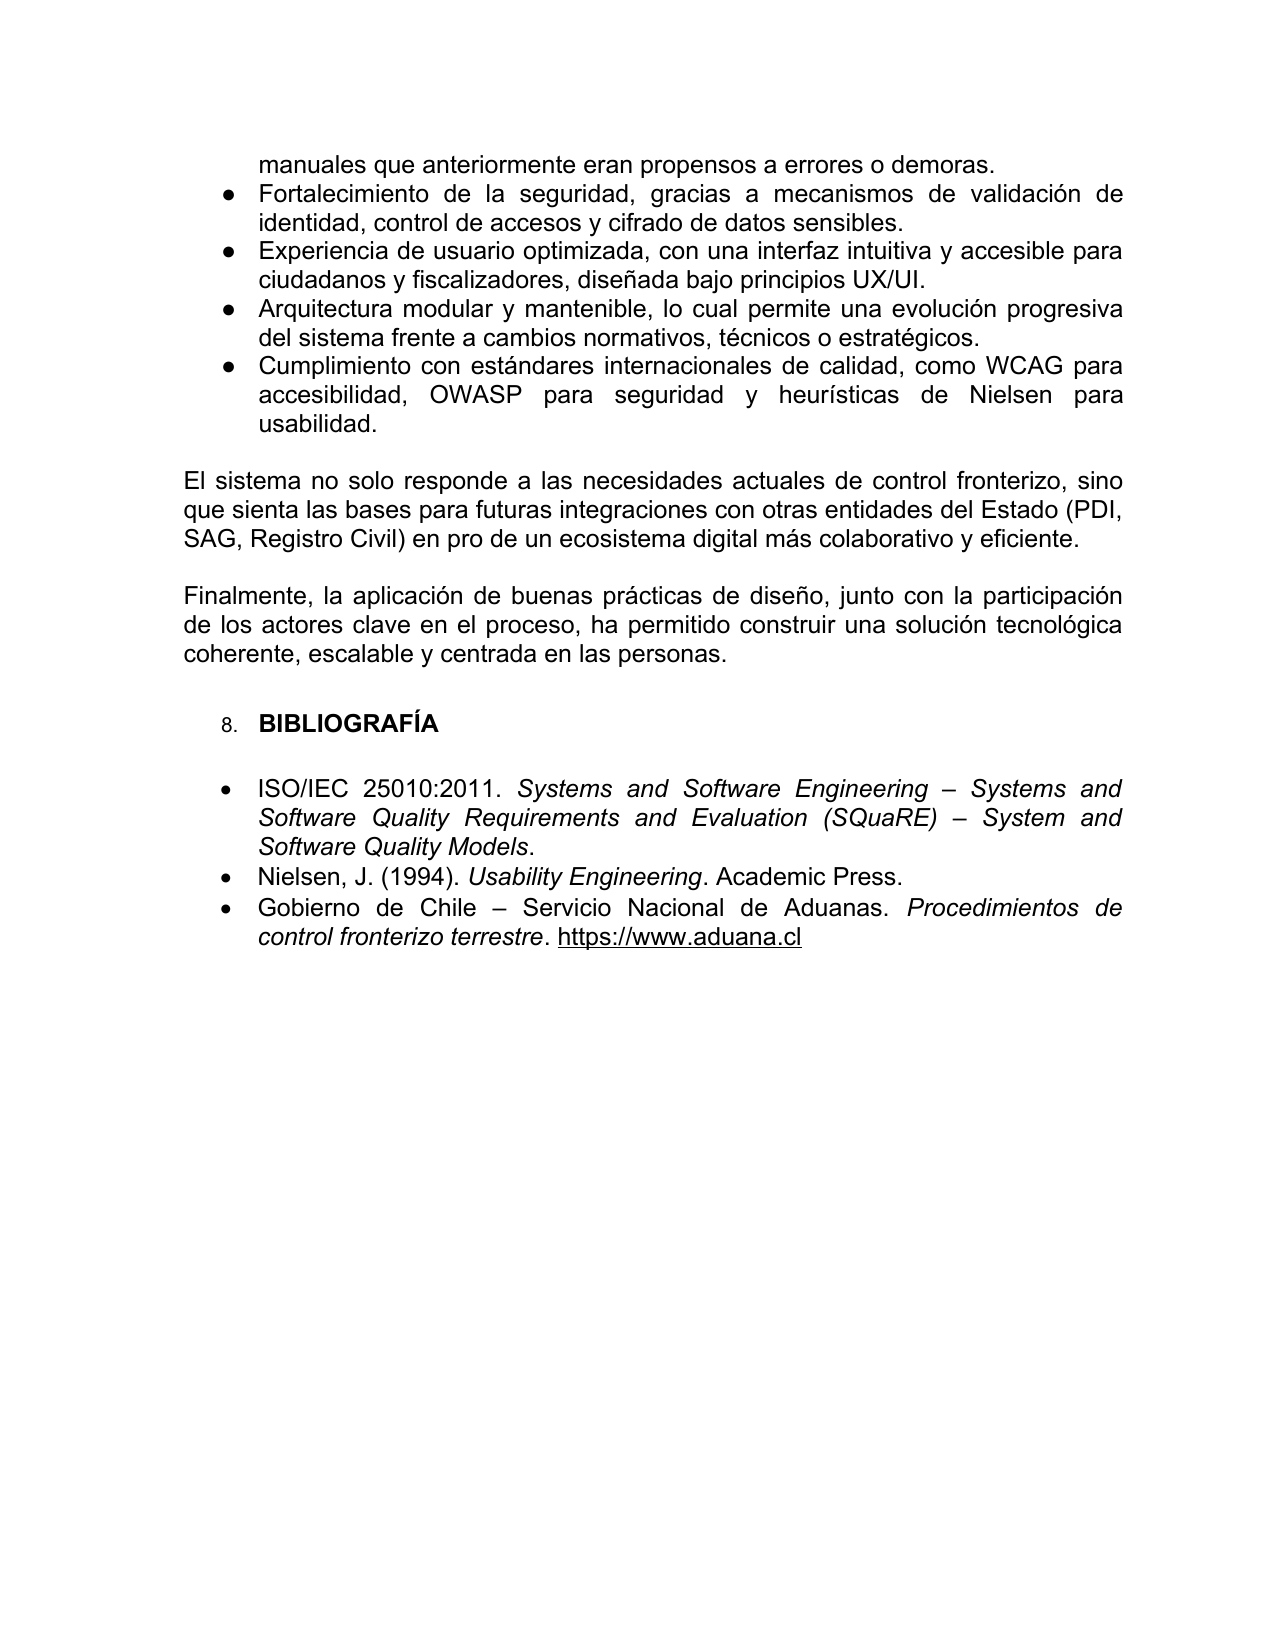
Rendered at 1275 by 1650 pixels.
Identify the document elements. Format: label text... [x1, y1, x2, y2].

list Nielsen, J. (1994). Usability Engineering. Academic Press. [220, 861, 1125, 891]
list ISO/IEC 25010:2011. Systems and Software Engineering – Systems and Software Quality Requirements and Evaluation (SQuaRE) – System and Software Quality Models. [220, 772, 1125, 861]
subtitle BIBLIOGRAFÍA [221, 709, 1125, 737]
list Fortalecimiento de la seguridad, gracias a mecanismos de validación de identidad, control de accesos y cifrado de datos sensibles. [221, 179, 1125, 236]
list Cumplimiento con estándares internacionales de calidad, como WCAG para accesibilidad, OWASP para seguridad y heurísticas de Nielsen para usabilidad. [221, 351, 1125, 437]
list Gobierno de Chile – Servicio Nacional de Aduanas. Procedimientos de control fronterizo terrestre. https://www.aduana.cl [220, 891, 1125, 951]
list Arquitectura modular y mantenible, lo cual permite una evolución progresiva del sistema frente a cambios normativos, técnicos o estratégicos. [221, 294, 1125, 351]
text Finalmente, la aplicación de buenas prácticas de diseño, junto con la participación de los actores clave en el proceso, ha permitido construir una solución tecnológica coherente, escalable y centrada en las personas. [183, 581, 1125, 667]
text El sistema no solo responde a las necesidades actuales de control fronterizo, sino que sienta las bases para futuras integraciones con otras entidades del Estado (PDI, SAG, Registro Civil) en pro de un ecosistema digital más colaborativo y eficiente. [183, 466, 1125, 552]
list Experiencia de usuario optimizada, con una interfaz intuitiva y accesible para ciudadanos y fiscalizadores, diseñada bajo principios UX/UI. [221, 236, 1125, 294]
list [221, 150, 1125, 179]
